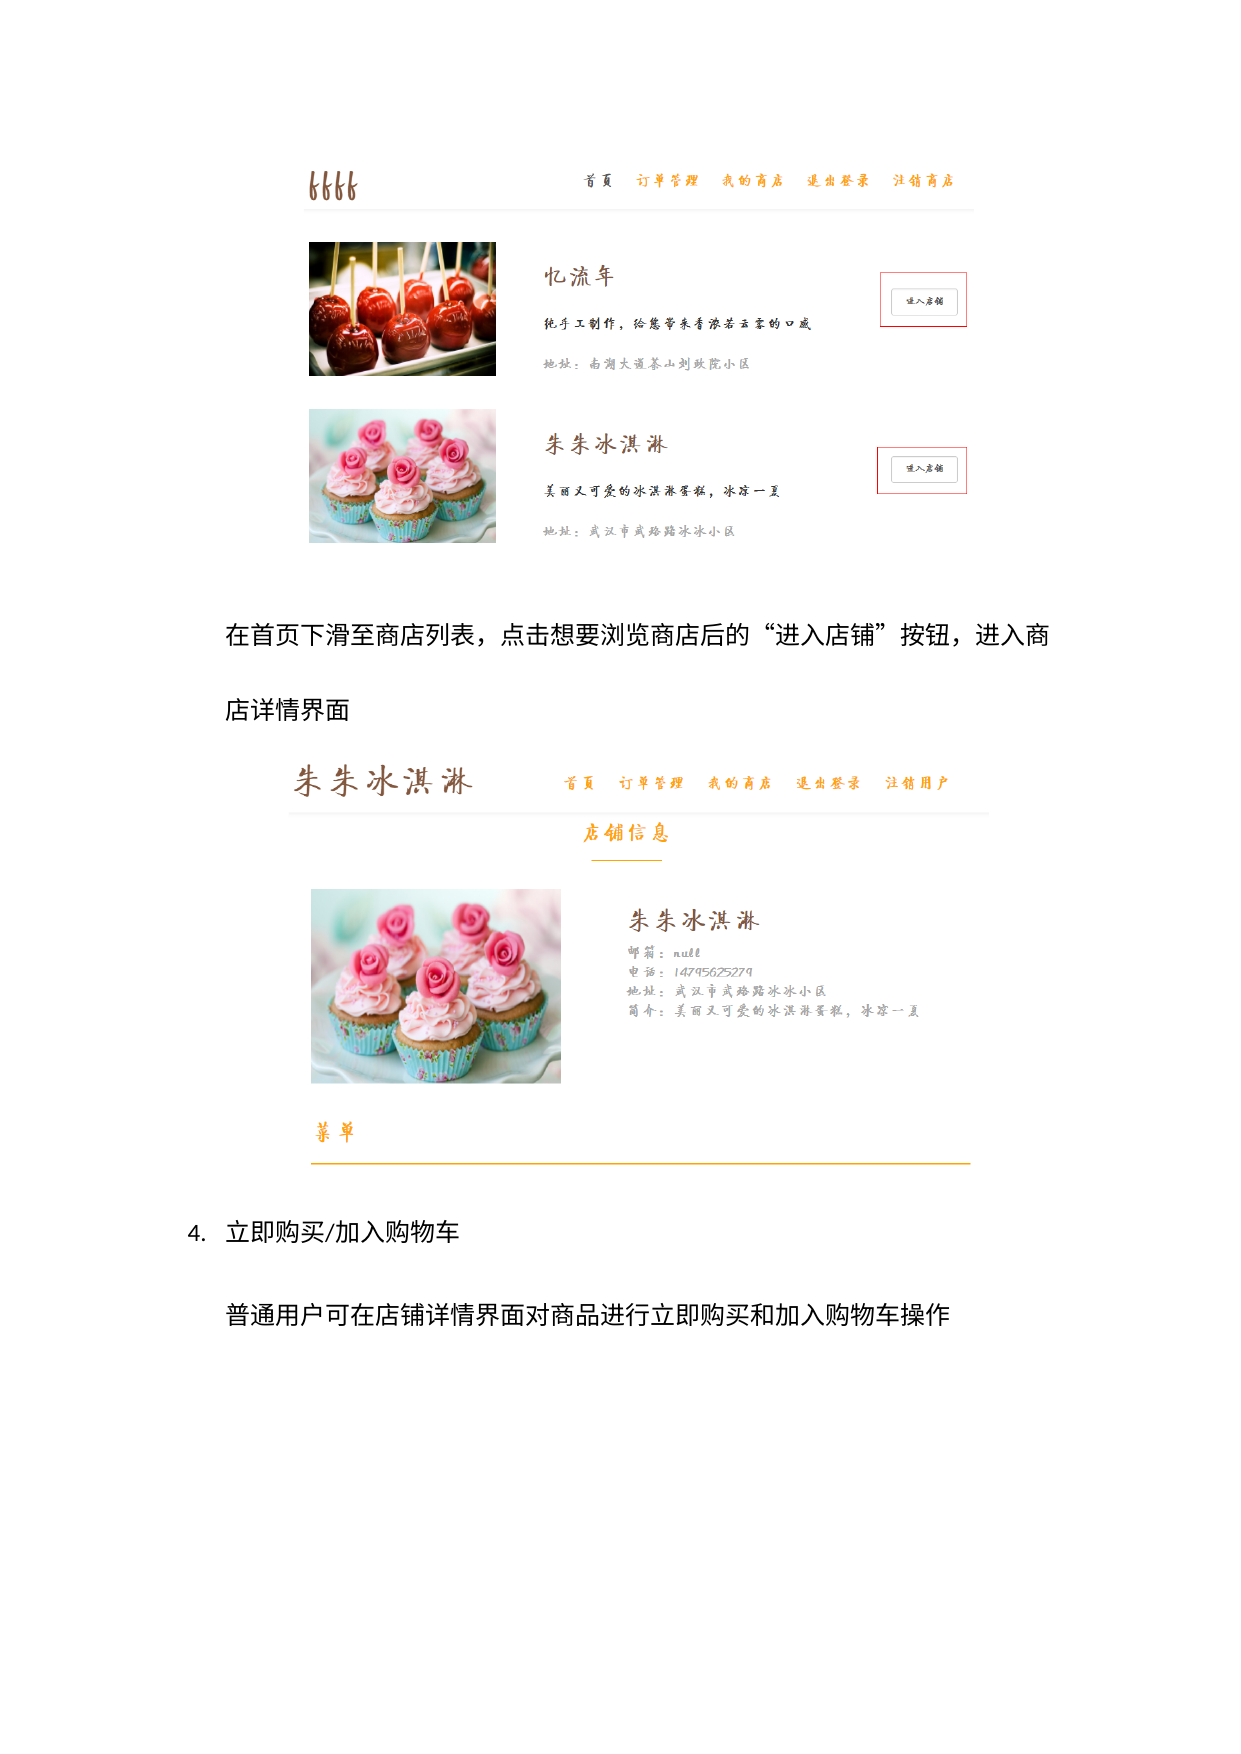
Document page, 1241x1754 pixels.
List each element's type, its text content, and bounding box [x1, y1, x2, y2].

list 普通用户可在店铺详情界面对商品进行立即购买和加入购物车操作 [225, 1281, 1053, 1346]
list 立即购买/加入购物车 [187, 1198, 1053, 1263]
list 在首页下滑至商店列表，点击想要浏览商店后的“进入店铺”按钮，进入商店详情界面 [225, 601, 1053, 741]
picture [303, 162, 974, 563]
picture [288, 759, 989, 1181]
